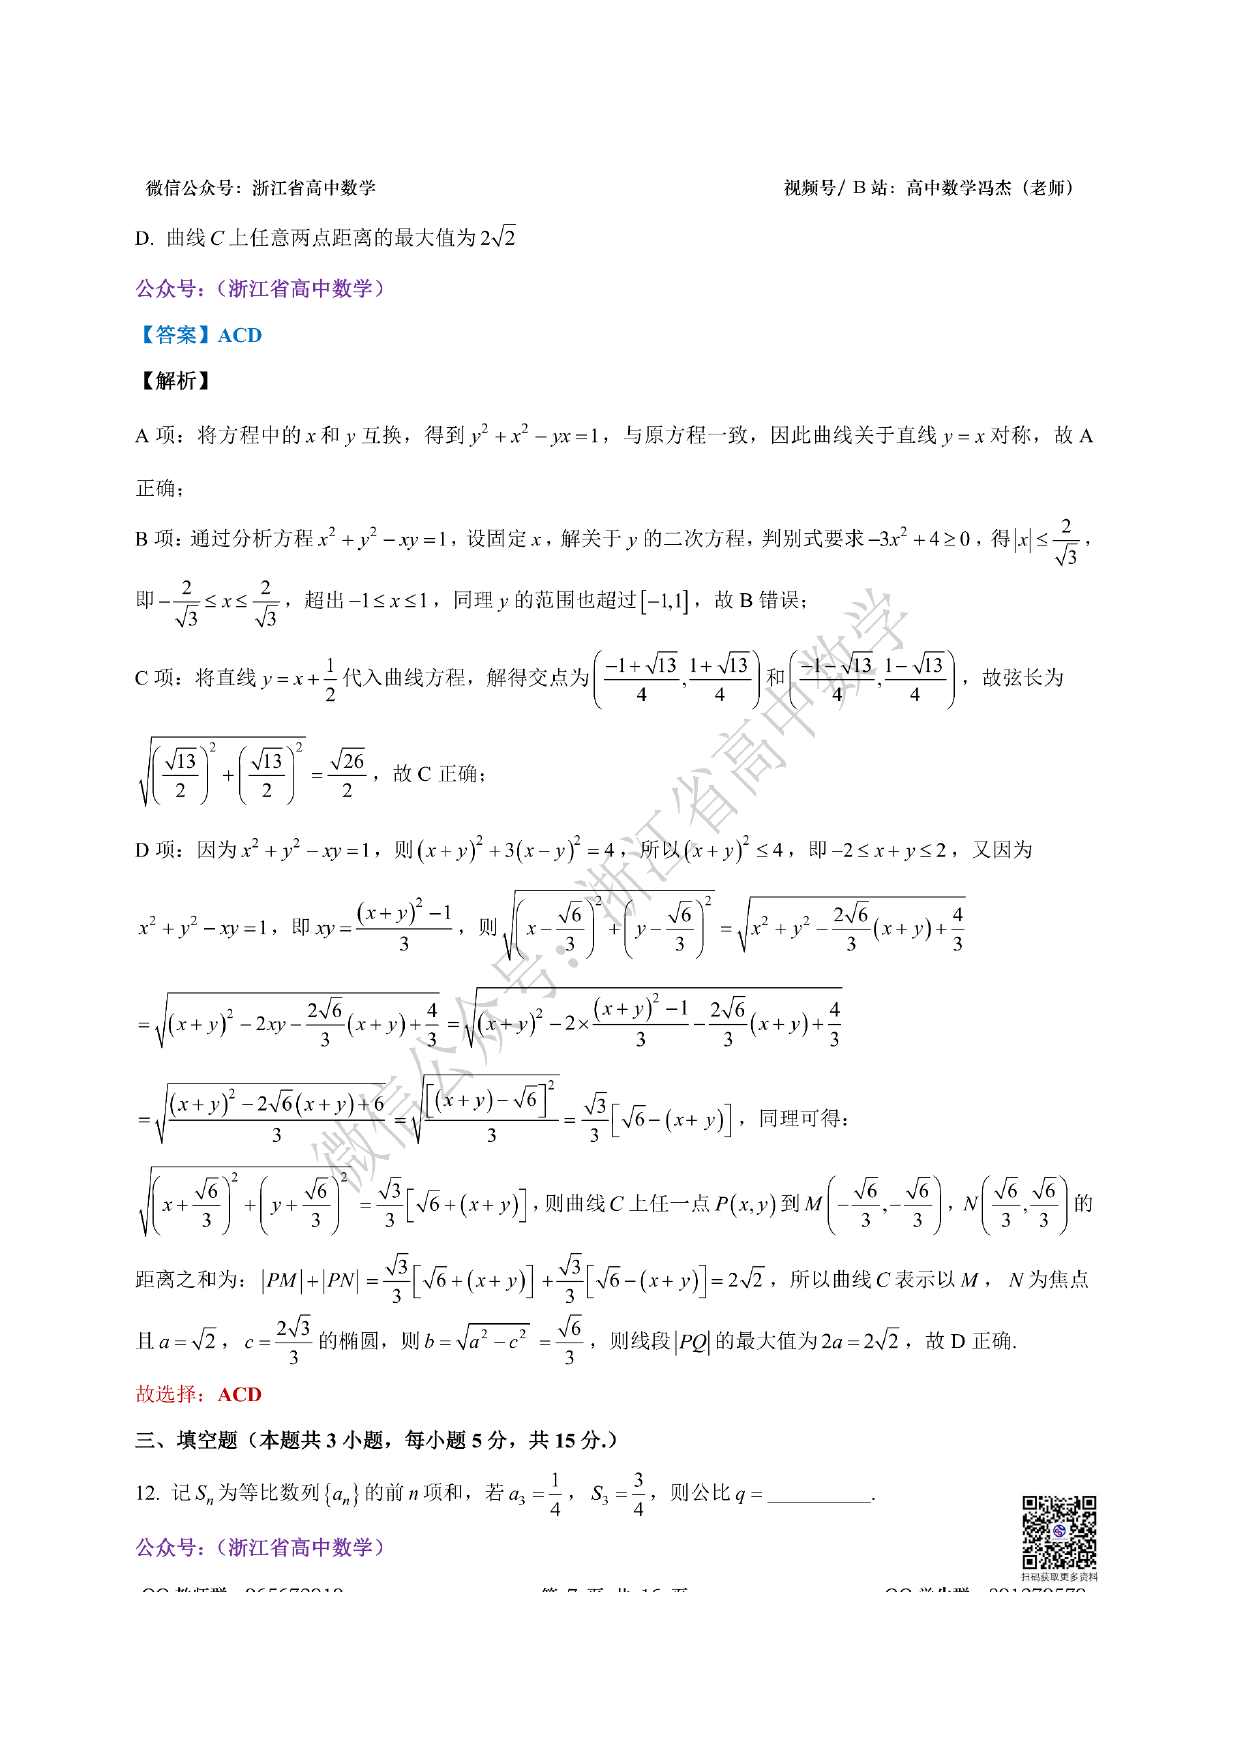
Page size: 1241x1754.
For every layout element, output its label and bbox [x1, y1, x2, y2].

picture [113, 162, 1128, 1592]
